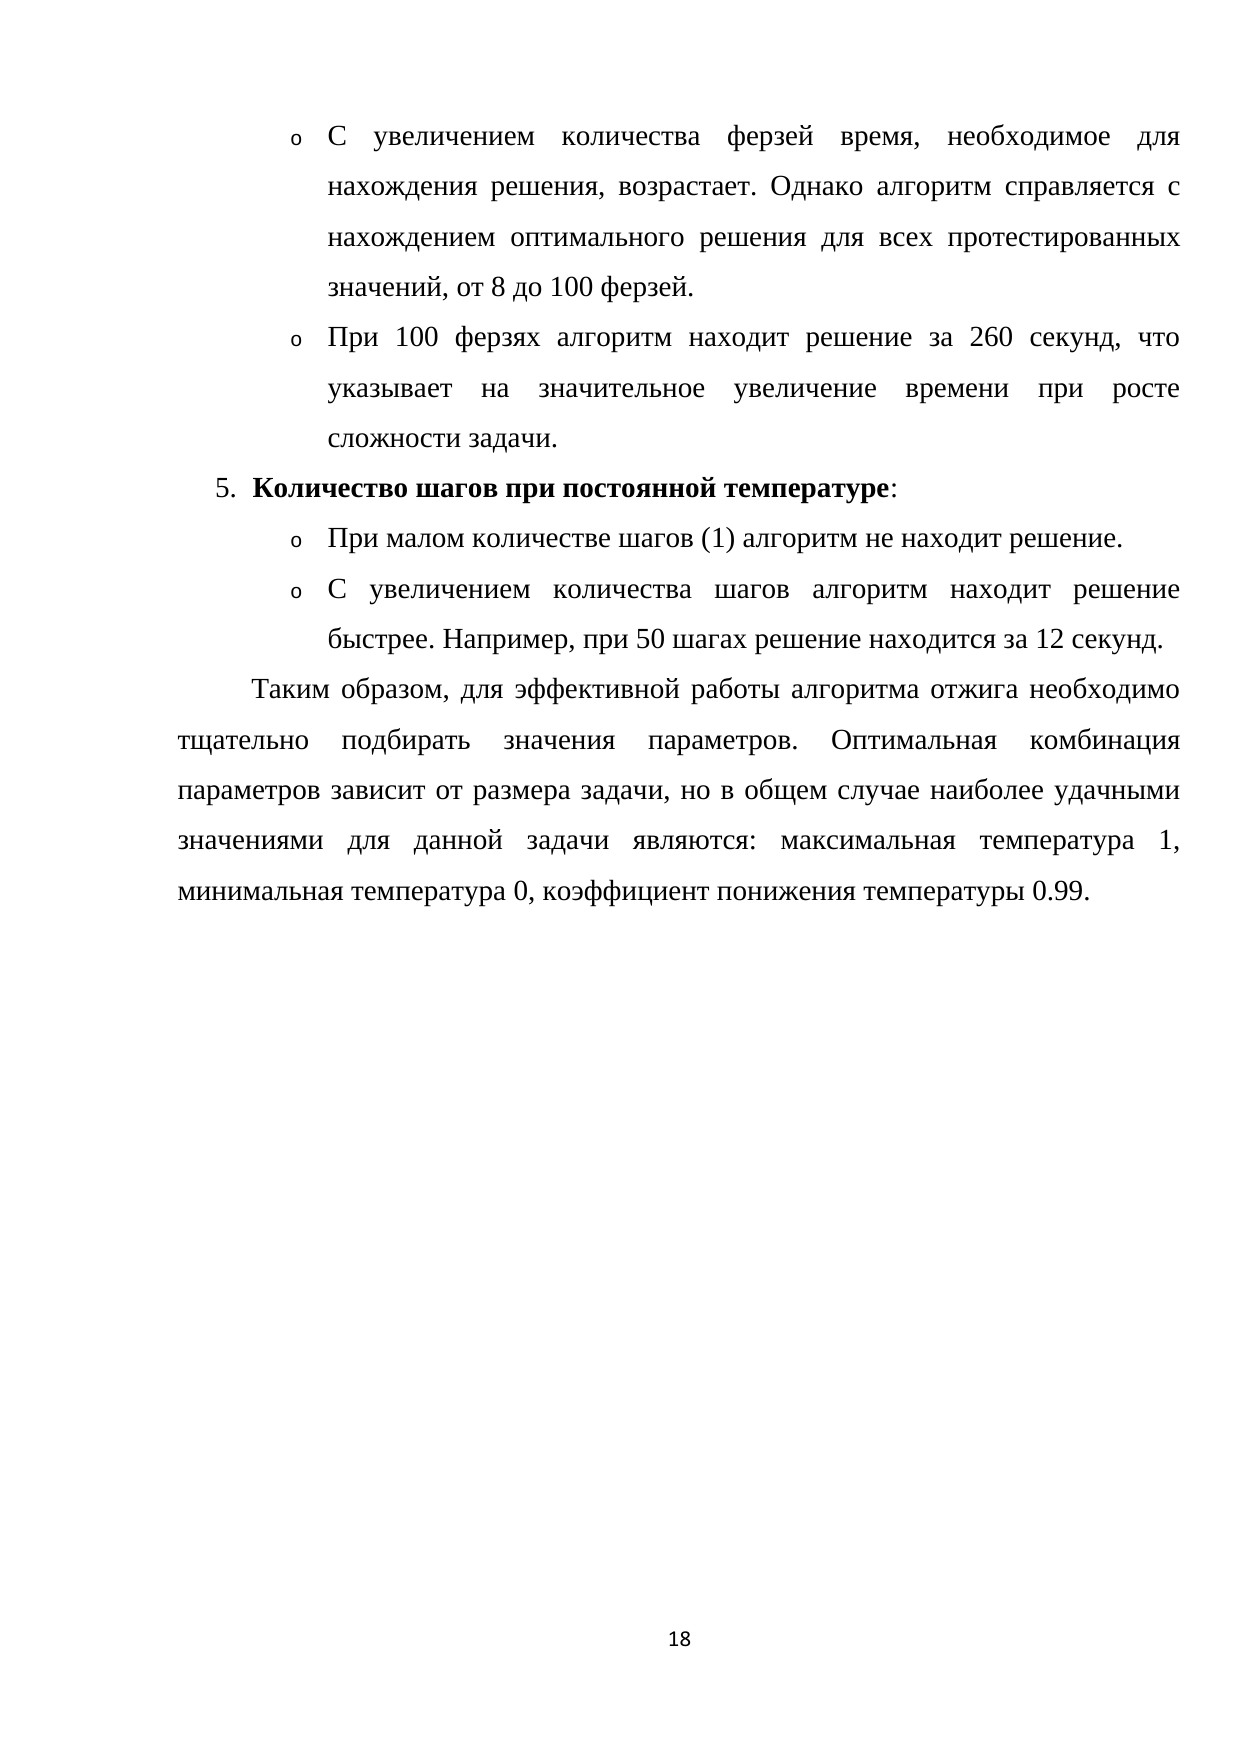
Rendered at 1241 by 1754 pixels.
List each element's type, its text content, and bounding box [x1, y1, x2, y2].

list При 100 ферзях алгоритм находит решение за 260 секунд, что указывает на значительное увеличение времени при росте сложности задачи. [290, 319, 1181, 453]
list При малом количестве шагов (1) алгоритм не находит решение. [290, 521, 1181, 554]
list Количество шагов при постоянной температуре: [215, 470, 1181, 504]
list С увеличением количества ферзей время, необходимое для нахождения решения, возрастает. Однако алгоритм справляется с нахождением оптимального решения для всех протестированных значений, от 8 до 100 ферзей. [290, 118, 1181, 303]
text Таким образом, для эффективной работы алгоритма отжига необходимо тщательно подбирать значения параметров. Оптимальная комбинация параметров зависит от размера задачи, но в общем случае наиболее удачными значениями для данной задачи являются: максимальная температура 1, минимальная температура 0, коэффициент понижения температуры 0.99. [177, 672, 1181, 906]
list С увеличением количества шагов алгоритм находит решение быстрее. Например, при 50 шагах решение находится за 12 секунд. [290, 571, 1181, 655]
